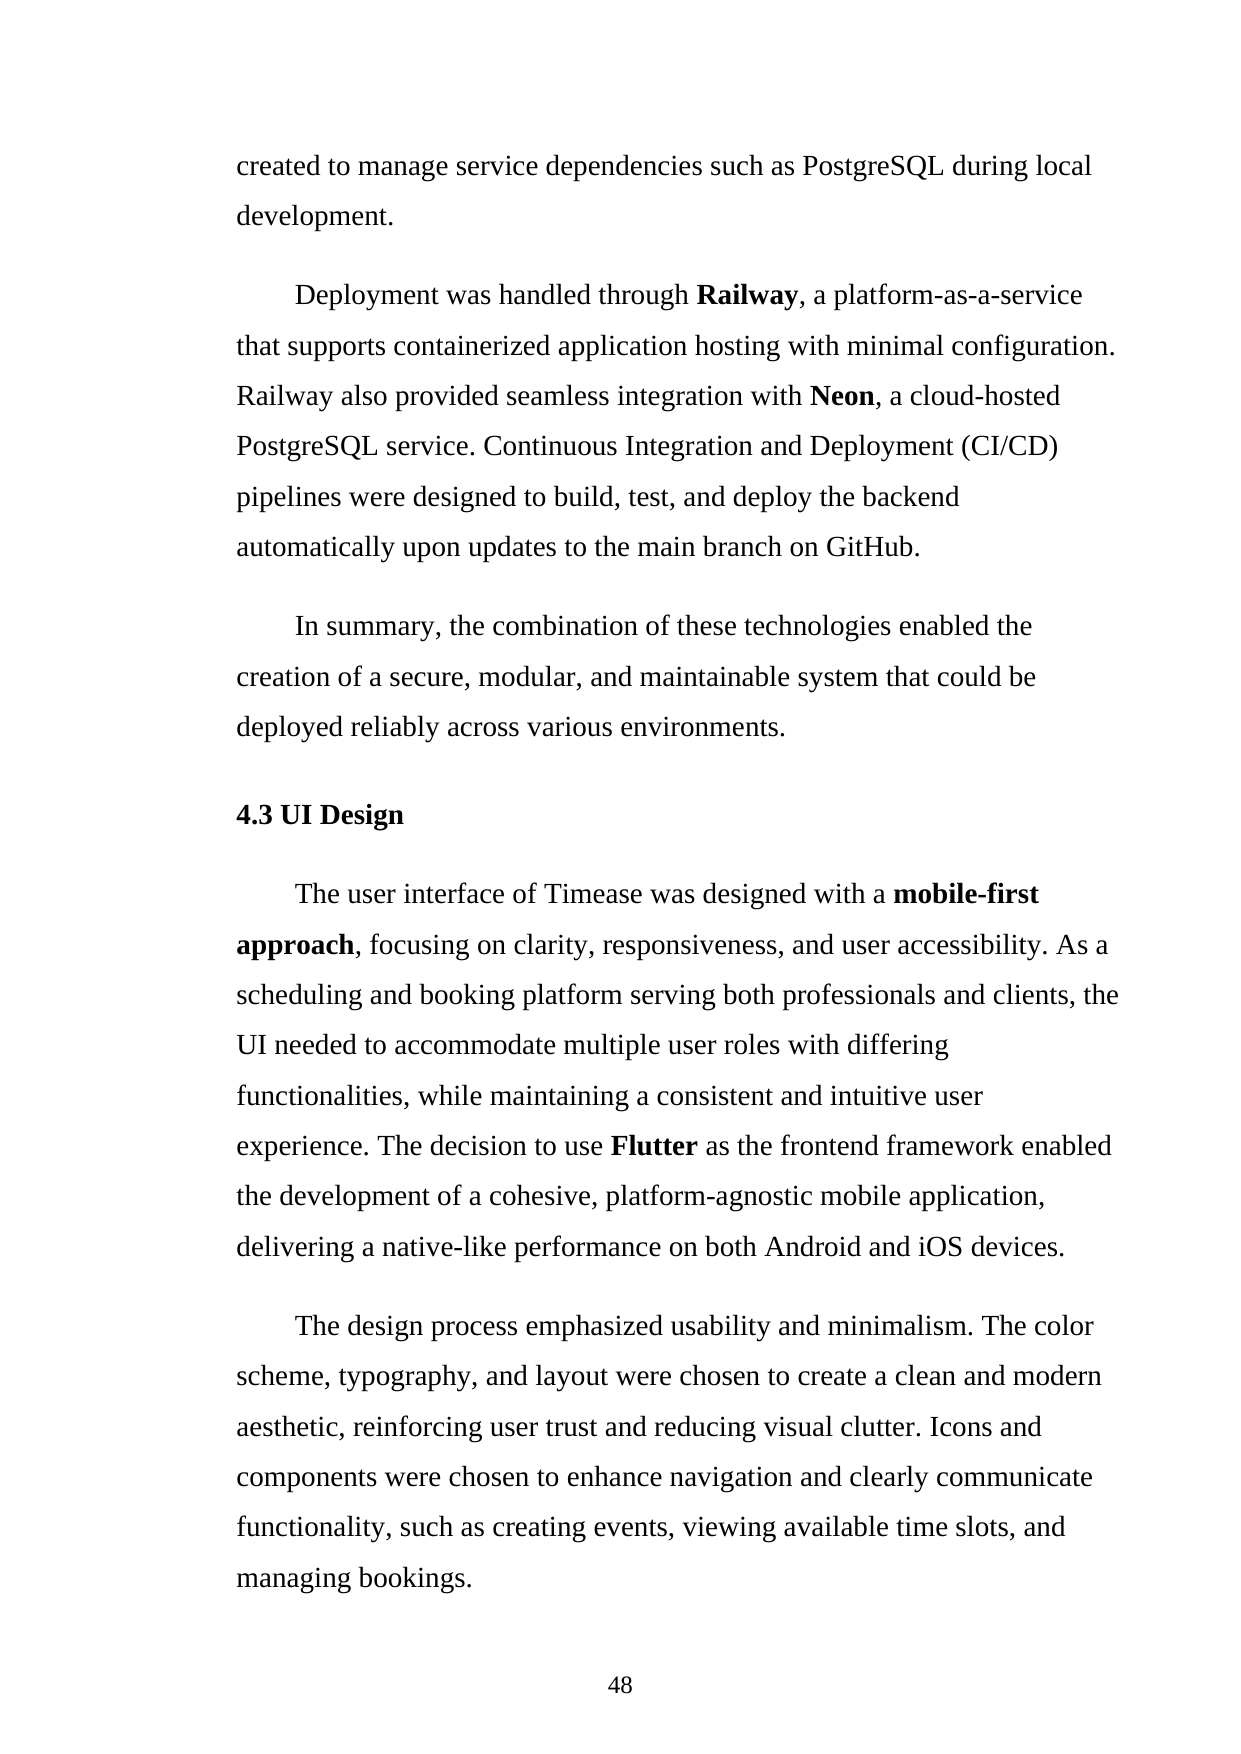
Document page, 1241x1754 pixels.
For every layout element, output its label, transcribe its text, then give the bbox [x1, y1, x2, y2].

text Deployment was handled through Railway, a platform-as-a-service that supports containerized application hosting with minimal configuration. Railway also provided seamless integration with Neon, a cloud-hosted PostgreSQL service. Continuous Integration and Deployment (CI/CD) pipelines were designed to build, test, and deploy the backend automatically upon updates to the main branch on GitHub. [236, 277, 1122, 563]
subtitle 4.3 UI Design [236, 797, 1122, 831]
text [236, 148, 1122, 232]
text The design process emphasized usability and minimalism. The color scheme, typography, and layout were chosen to create a clean and modern aesthetic, reinforcing user trust and reducing visual clutter. Icons and components were chosen to enhance navigation and clearly communicate functionality, such as creating events, viewing available time slots, and managing bookings. [236, 1308, 1122, 1593]
text The user interface of Timease was designed with a mobile-first approach, focusing on clarity, responsiveness, and user accessibility. As a scheduling and booking platform serving both professionals and clients, the UI needed to accommodate multiple user roles with differing functionalities, while maintaining a consistent and intuitive user experience. The decision to use Flutter as the frontend framework enabled the development of a cohesive, platform-agnostic mobile application, delivering a native-like performance on both Android and iOS devices. [236, 876, 1122, 1262]
text In summary, the combination of these technologies enabled the creation of a secure, modular, and maintainable system that could be deployed reliably across various environments. [236, 608, 1122, 743]
